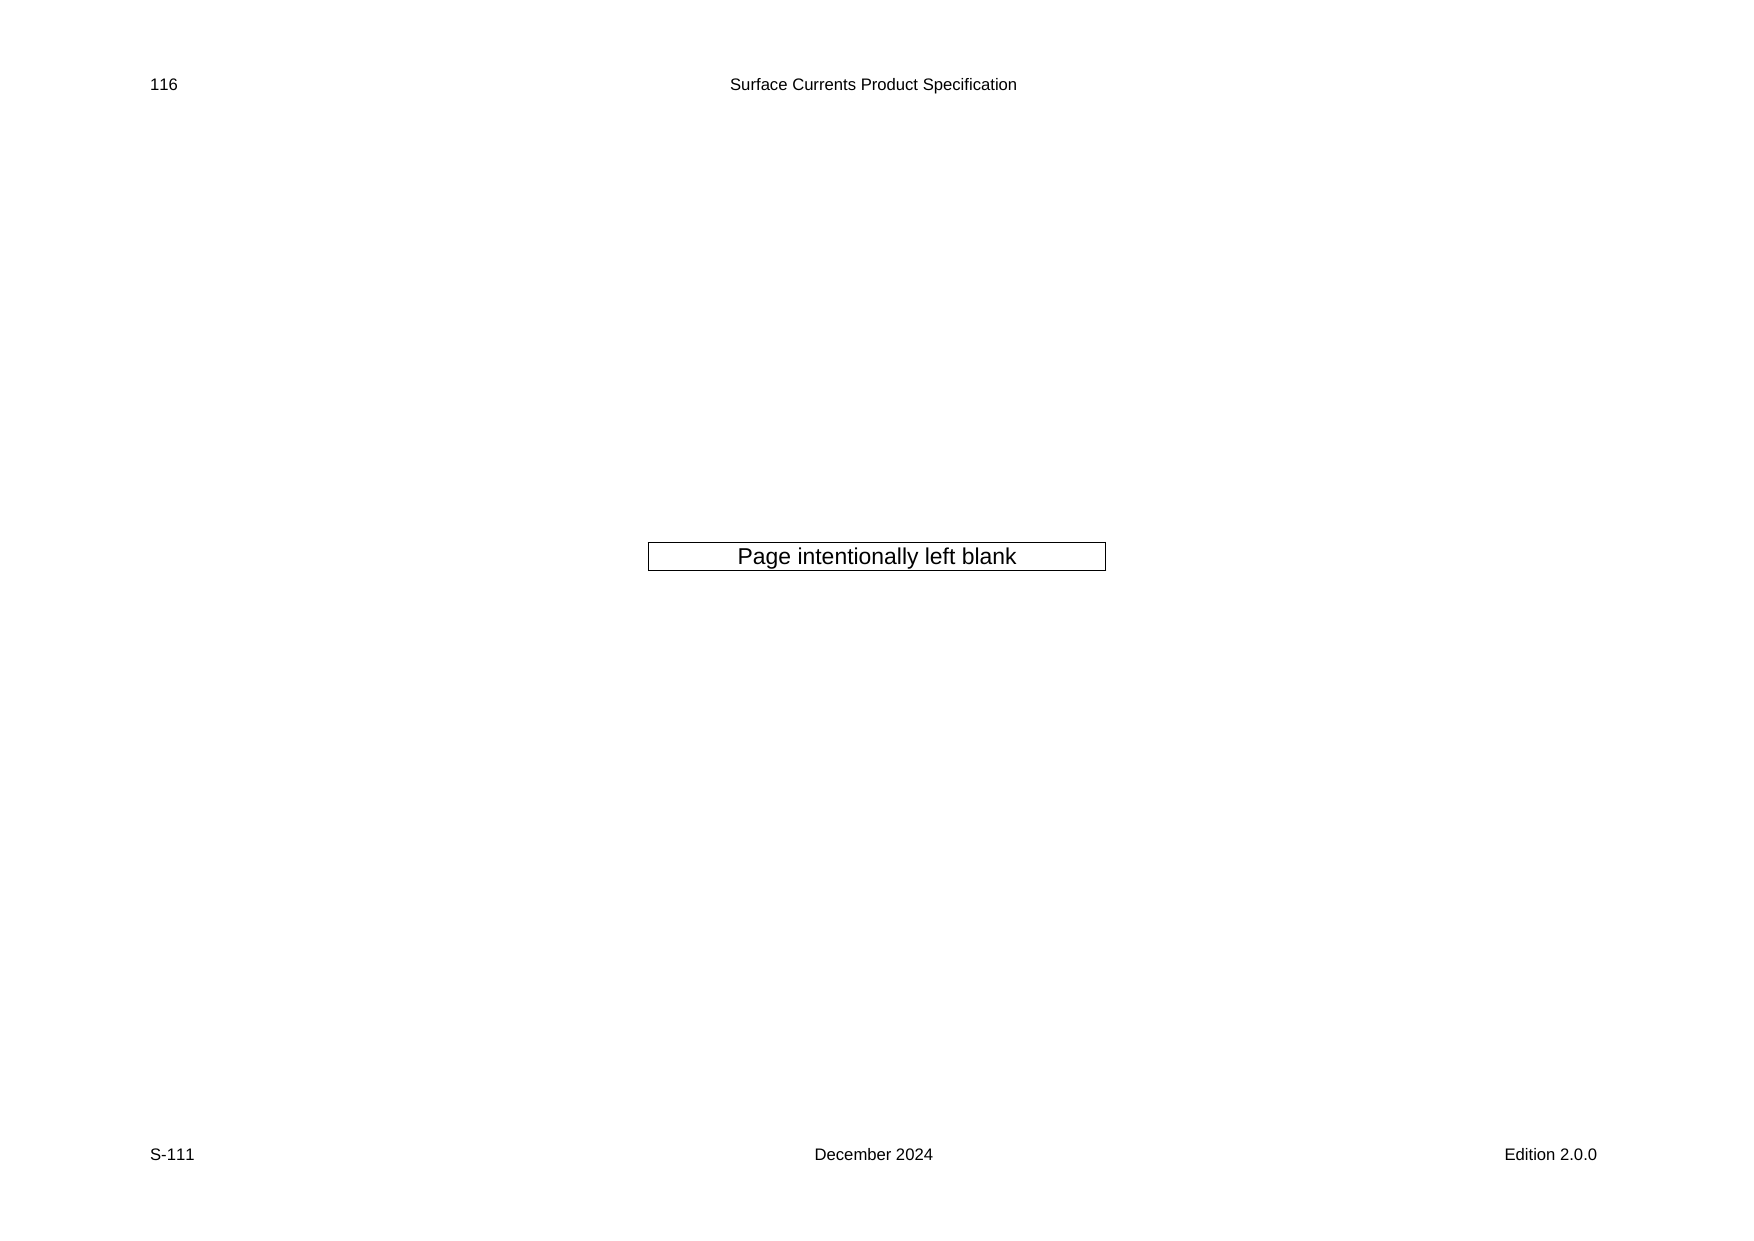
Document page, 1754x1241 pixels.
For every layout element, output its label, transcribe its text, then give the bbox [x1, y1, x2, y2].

text Page intentionally left blank [649, 543, 1105, 570]
